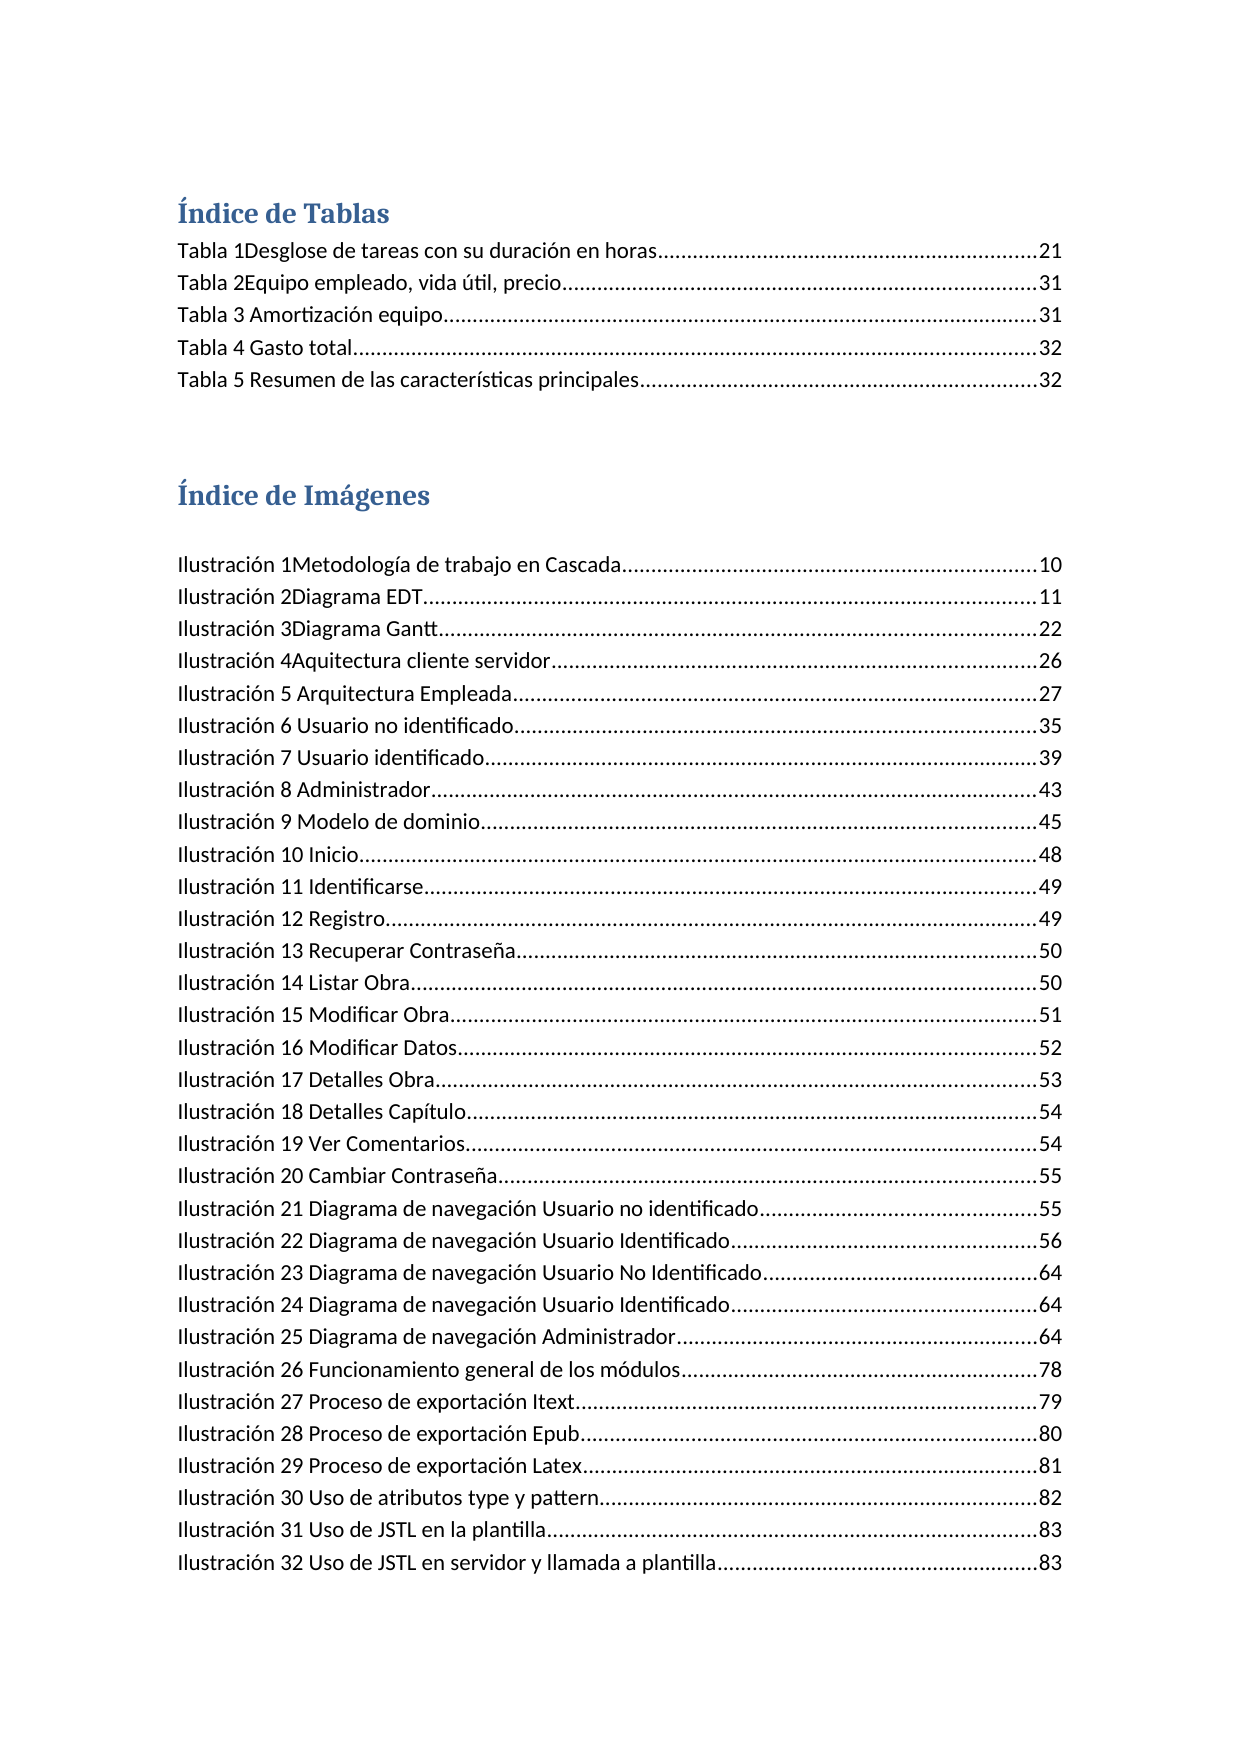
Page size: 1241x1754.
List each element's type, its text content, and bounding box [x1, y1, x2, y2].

text Tabla 5 Resumen de las características principales 32 [177, 365, 1063, 393]
text Ilustración 14 Listar Obra 50 [177, 968, 1063, 996]
text Ilustración 31 Uso de JSTL en la plantilla 83 [177, 1516, 1063, 1544]
text Tabla 2Equipo empleado, vida útil, precio 31 [177, 268, 1063, 296]
text Ilustración 15 Modificar Obra 51 [177, 1001, 1063, 1029]
text Ilustración 7 Usuario identificado 39 [177, 743, 1063, 771]
text Ilustración 11 Identificarse 49 [177, 872, 1063, 900]
text Ilustración 25 Diagrama de navegación Administrador 64 [177, 1322, 1063, 1351]
text Ilustración 17 Detalles Obra 53 [177, 1065, 1063, 1093]
text Ilustración 24 Diagrama de navegación Usuario Identificado 64 [177, 1290, 1063, 1318]
text Ilustración 5 Arquitectura Empleada 27 [177, 679, 1063, 707]
text Ilustración 6 Usuario no identificado 35 [177, 711, 1063, 739]
text Ilustración 19 Ver Comentarios 54 [177, 1129, 1063, 1157]
text Ilustración 29 Proceso de exportación Latex 81 [177, 1451, 1063, 1479]
text Ilustración 12 Registro 49 [177, 904, 1063, 932]
text Ilustración 8 Administrador 43 [177, 775, 1063, 803]
text Ilustración 27 Proceso de exportación Itext 79 [177, 1387, 1063, 1415]
text Ilustración 18 Detalles Capítulo 54 [177, 1097, 1063, 1125]
text Tabla 3 Amortización equipo 31 [177, 301, 1063, 328]
text Ilustración 23 Diagrama de navegación Usuario No Identificado 64 [177, 1258, 1063, 1286]
text Tabla 1Desglose de tareas con su duración en horas 21 [177, 236, 1063, 264]
text Ilustración 3Diagrama Gantt 22 [177, 614, 1063, 642]
text Ilustración 2Diagrama EDT 11 [177, 582, 1063, 610]
text Ilustración 20 Cambiar Contraseña 55 [177, 1162, 1063, 1189]
text Ilustración 9 Modelo de dominio 45 [177, 807, 1063, 836]
text Ilustración 32 Uso de JSTL en servidor y llamada a plantilla 83 [177, 1548, 1063, 1576]
subtitle Índice de Tablas [177, 198, 1063, 231]
text Ilustración 10 Inicio 48 [177, 840, 1063, 868]
text Ilustración 4Aquitectura cliente servidor 26 [177, 647, 1063, 674]
text Ilustración 22 Diagrama de navegación Usuario Identificado 56 [177, 1226, 1063, 1254]
subtitle Índice de Imágenes [177, 479, 1063, 513]
text Tabla 4 Gasto total 32 [177, 333, 1063, 361]
text Ilustración 26 Funcionamiento general de los módulos 78 [177, 1355, 1063, 1383]
text Ilustración 30 Uso de atributos type y pattern 82 [177, 1483, 1063, 1511]
text Ilustración 1Metodología de trabajo en Cascada 10 [177, 550, 1063, 578]
text Ilustración 21 Diagrama de navegación Usuario no identificado 55 [177, 1194, 1063, 1222]
text Ilustración 28 Proceso de exportación Epub 80 [177, 1419, 1063, 1447]
text Ilustración 16 Modificar Datos 52 [177, 1033, 1063, 1061]
text Ilustración 13 Recuperar Contraseña 50 [177, 936, 1063, 964]
